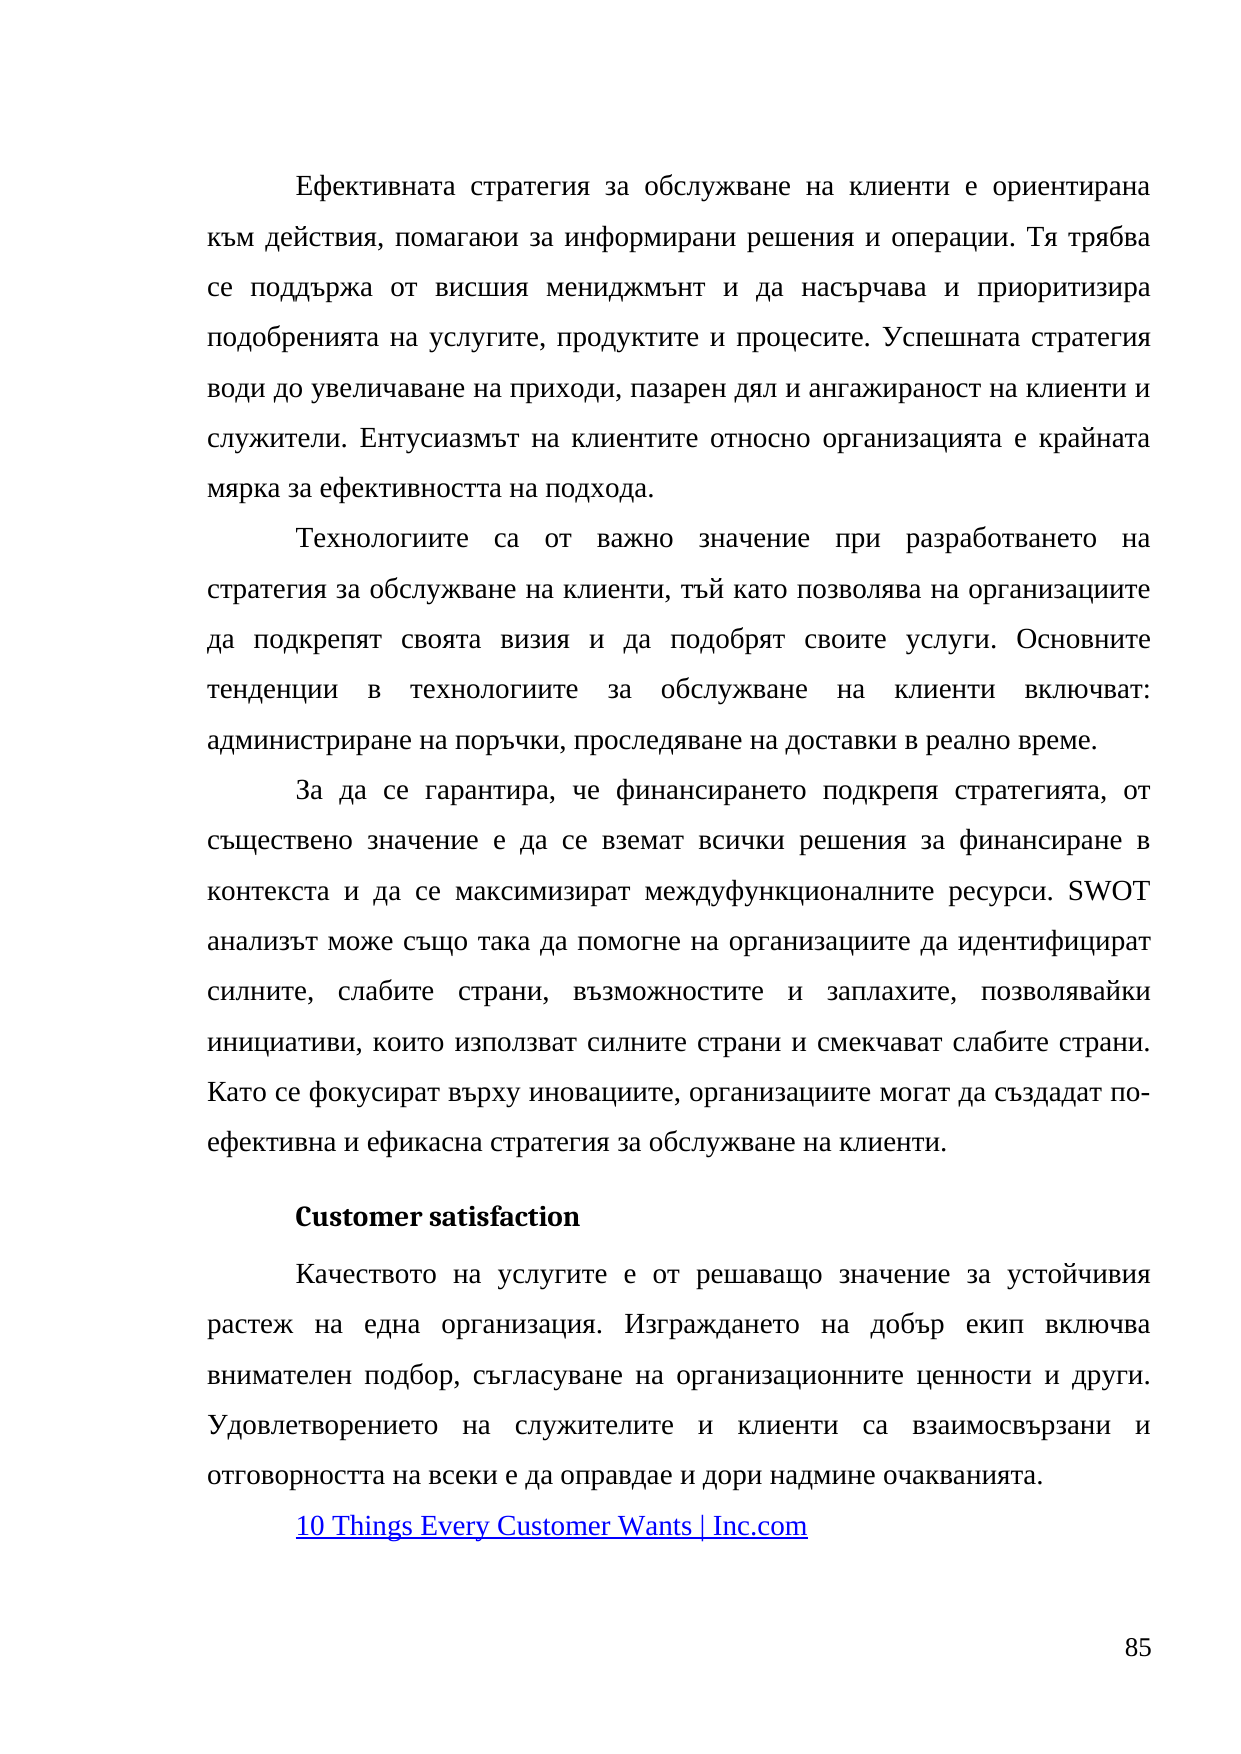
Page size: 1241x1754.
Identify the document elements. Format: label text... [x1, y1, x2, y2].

text 10 Things Every Customer Wants | Inc.com [207, 1508, 1152, 1541]
text Ефективната стратегия за обслужване на клиенти е ориентирана към действия, помагаюи за информирани решения и операции. Тя трябва се поддържа от висшия мениджмънт и да насърчава и приоритизира подобренията на услугите, продуктите и процесите. Успешната стратегия води до увеличаване на приходи, пазарен дял и ангажираност на клиенти и служители. Ентусиазмът на клиентите относно организацията е крайната мярка за ефективността на подхода. [207, 168, 1152, 504]
text За да се гарантира, че финансирането подкрепя стратегията, от съществено значение е да се вземат всички решения за финансиране в контекста и да се максимизират междуфункционалните ресурси. SWOT анализът може също така да помогне на организациите да идентифицират силните, слабите страни, възможностите и заплахите, позволявайки инициативи, които използват силните страни и смекчават слабите страни. Като се фокусират върху иновациите, организациите могат да създадат по-ефективна и ефикасна стратегия за обслужване на клиенти. [207, 772, 1152, 1158]
subtitle Customer satisfaction [207, 1200, 1152, 1233]
text Технологиите са от важно значение при разработването на стратегия за обслужване на клиенти, тъй като позволява на организациите да подкрепят своята визия и да подобрят своите услуги. Основните тенденции в технологиите за обслужване на клиенти включват: администриране на поръчки, проследяване на доставки в реално време. [207, 521, 1152, 755]
text Качеството на услугите е от решаващо значение за устойчивия растеж на една организация. Изграждането на добър екип включва внимателен подбор, съгласуване на организационните ценности и други. Удовлетворението на служителите и клиенти са взаимосвързани и отговорността на всеки е да оправдае и дори надмине очакванията. [207, 1256, 1152, 1491]
